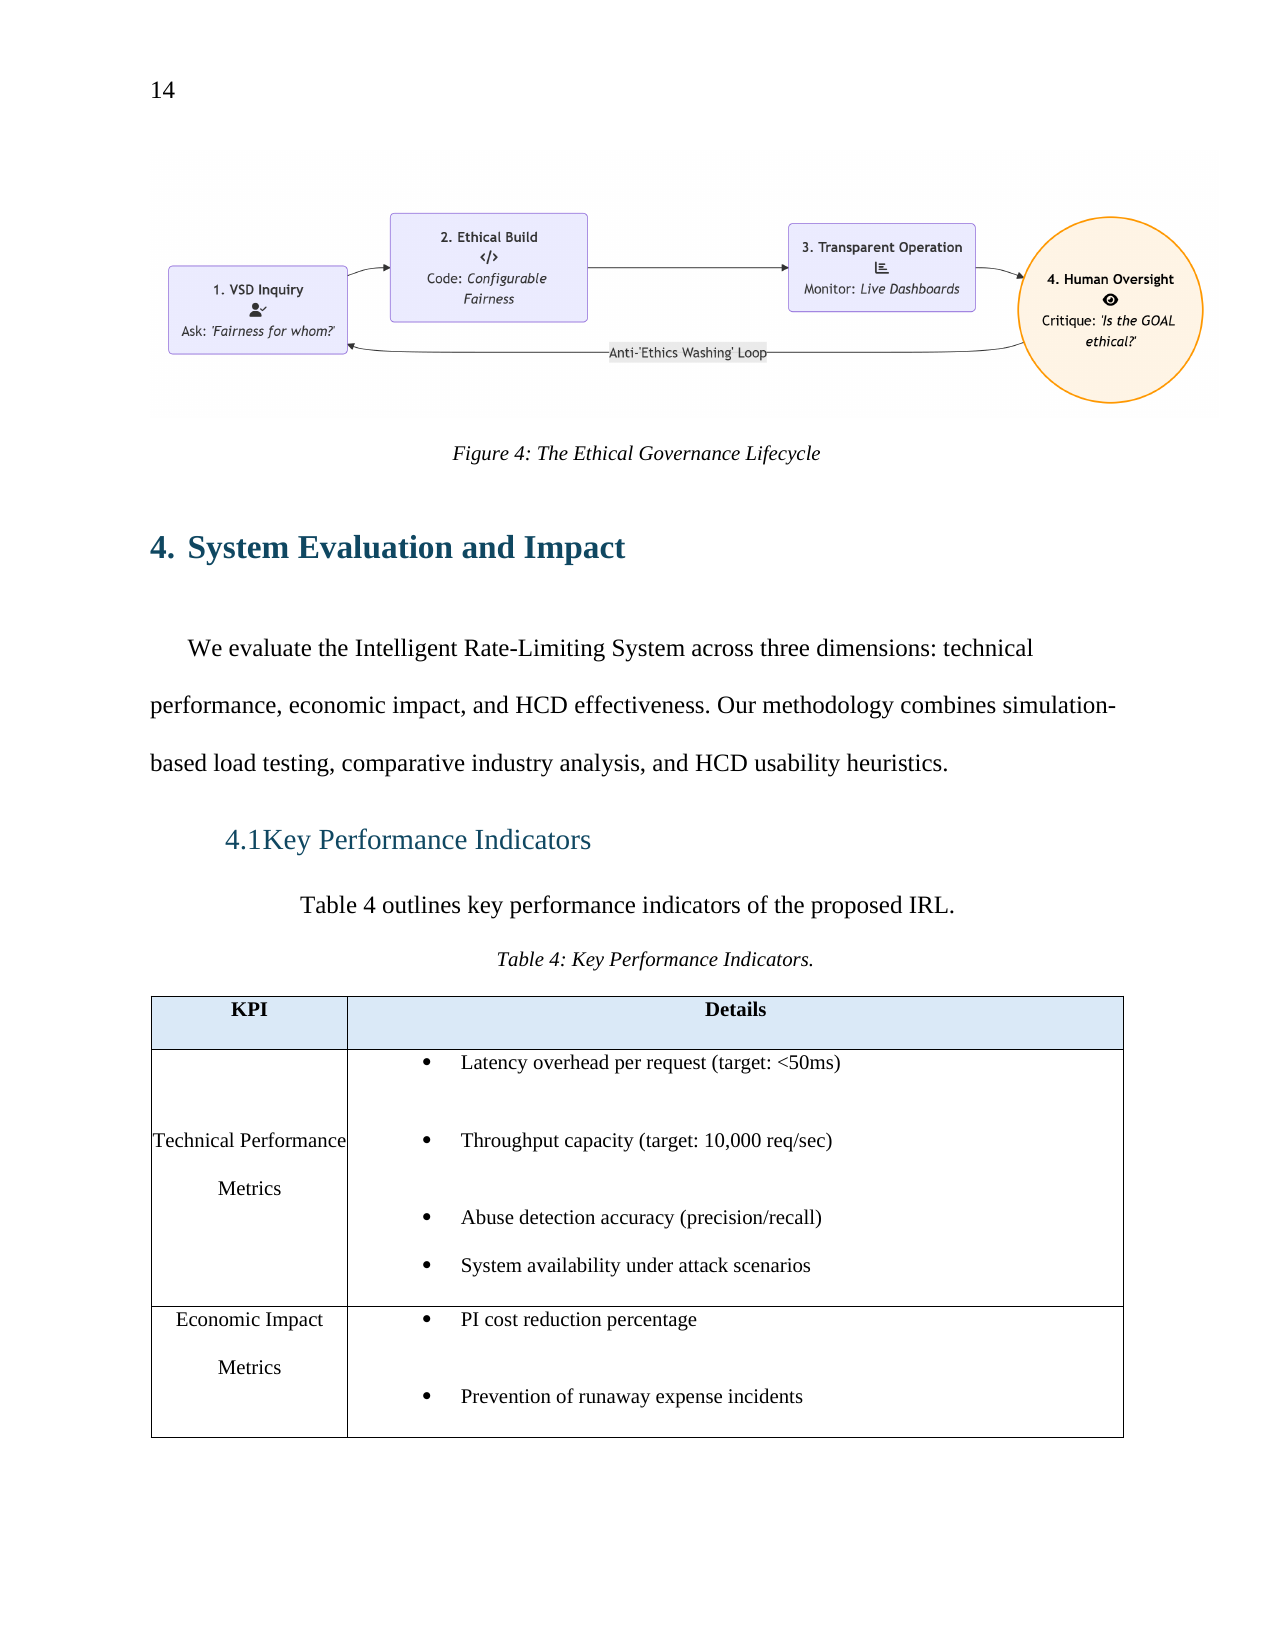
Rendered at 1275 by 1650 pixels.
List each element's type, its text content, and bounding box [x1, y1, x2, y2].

picture [150, 150, 1219, 418]
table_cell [348, 1307, 1123, 1437]
table_header KPI [152, 997, 347, 1049]
subtitle Key Performance Indicators [225, 822, 1125, 855]
text We evaluate the Intelligent Rate-Limiting System across three dimensions: technical performance, economic impact, and HCD effectiveness. Our methodology combines simulation-based load testing, comparative industry analysis, and HCD usability heuristics. [150, 633, 1125, 776]
subtitle System Evaluation and Impact [150, 527, 1125, 565]
table_header Details [348, 997, 1123, 1049]
text Table 4: Key Performance Indicators. [150, 947, 1125, 971]
table_cell Latency overhead per request (target: <50ms) Throughput capacity (target: 10,000 req/sec) Abuse detection accuracy (precision/recall) System availability under attack scenarios [348, 1050, 1123, 1306]
text Table 4 outlines key performance indicators of the proposed IRL. [225, 890, 1125, 919]
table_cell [152, 1307, 347, 1437]
table_cell Technical Performance Metrics [152, 1050, 347, 1306]
text Figure 4: The Ethical Governance Lifecycle [150, 418, 1125, 465]
